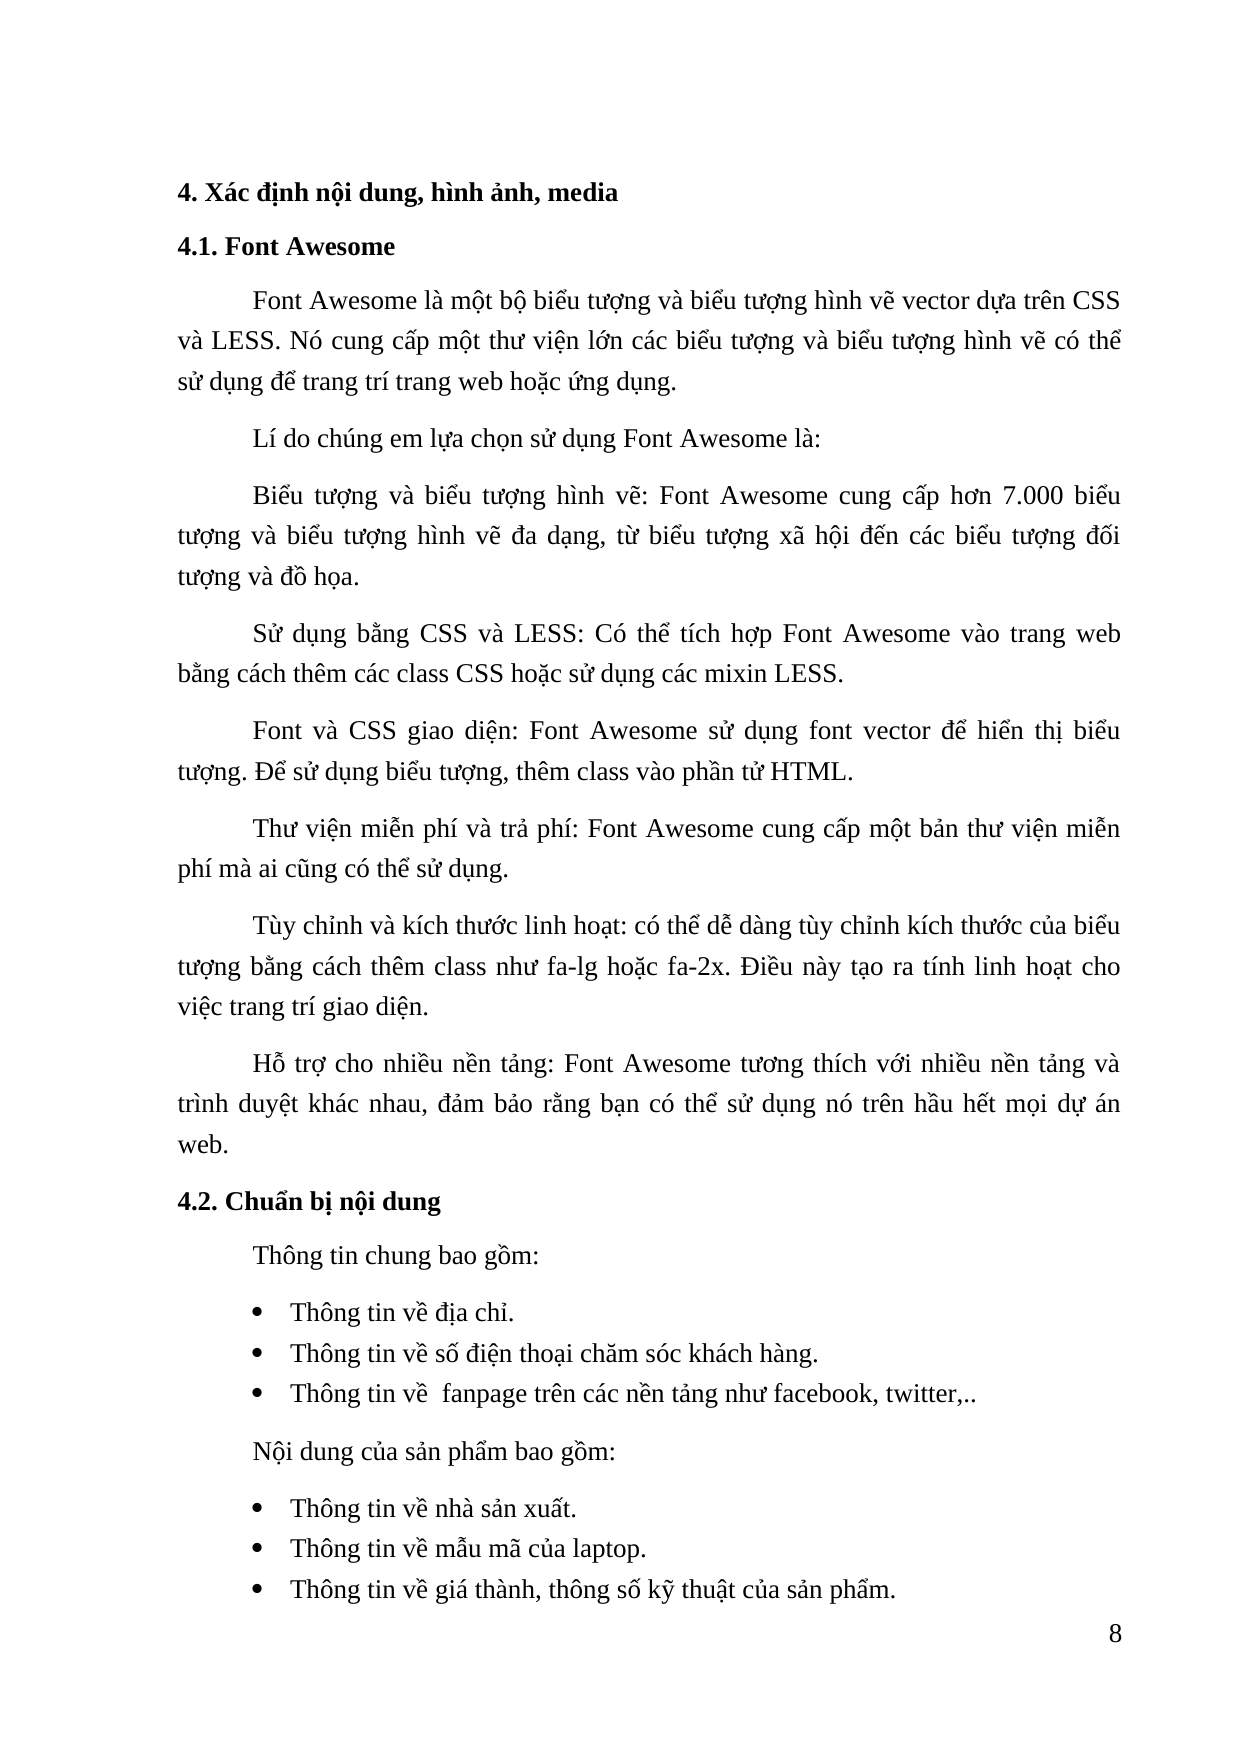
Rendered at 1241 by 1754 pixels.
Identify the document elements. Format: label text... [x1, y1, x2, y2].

text Biểu tượng và biểu tượng hình vẽ: Font Awesome cung cấp hơn 7.000 biểu tượng và biểu tượng hình vẽ đa dạng, từ biểu tượng xã hội đến các biểu tượng đối tượng và đồ họa. [177, 479, 1122, 591]
text Font và CSS giao diện: Font Awesome sử dụng font vector để hiển thị biểu tượng. Để sử dụng biểu tượng, thêm class vào phần tử HTML. [177, 714, 1122, 786]
subtitle 4.1. Font Awesome [177, 230, 1122, 261]
text Lí do chúng em lựa chọn sử dụng Font Awesome là: [177, 422, 1122, 453]
subtitle 4.2. Chuẩn bị nội dung [177, 1185, 1122, 1216]
text Sử dụng bằng CSS và LESS: Có thể tích hợp Font Awesome vào trang web bằng cách thêm các class CSS hoặc sử dụng các mixin LESS. [177, 617, 1122, 688]
text Thông tin chung bao gồm: [177, 1239, 1122, 1270]
text Hỗ trợ cho nhiều nền tảng: Font Awesome tương thích với nhiều nền tảng và trình duyệt khác nhau, đảm bảo rằng bạn có thể sử dụng nó trên hầu hết mọi dự án web. [177, 1047, 1122, 1159]
subtitle 4. Xác định nội dung, hình ảnh, media [177, 176, 1122, 207]
list Thông tin về fanpage trên các nền tảng như facebook, twitter,.. [252, 1377, 1122, 1408]
list Thông tin về mẫu mã của laptop. [252, 1532, 1122, 1563]
list Thông tin về giá thành, thông số kỹ thuật của sản phẩm. [252, 1573, 1122, 1604]
list Thông tin về địa chỉ. [252, 1296, 1122, 1327]
text Font Awesome là một bộ biểu tượng và biểu tượng hình vẽ vector dựa trên CSS và LESS. Nó cung cấp một thư viện lớn các biểu tượng và biểu tượng hình vẽ có thể sử dụng để trang trí trang web hoặc ứng dụng. [177, 284, 1122, 396]
list Thông tin về nhà sản xuất. [252, 1492, 1122, 1523]
text Nội dung của sản phẩm bao gồm: [177, 1434, 1122, 1466]
list Thông tin về số điện thoại chăm sóc khách hàng. [252, 1337, 1122, 1368]
text Tùy chỉnh và kích thước linh hoạt: có thể dễ dàng tùy chỉnh kích thước của biểu tượng bằng cách thêm class như fa-lg hoặc fa-2x. Điều này tạo ra tính linh hoạt cho việc trang trí giao diện. [177, 909, 1122, 1021]
text Thư viện miễn phí và trả phí: Font Awesome cung cấp một bản thư viện miễn phí mà ai cũng có thể sử dụng. [177, 812, 1122, 883]
